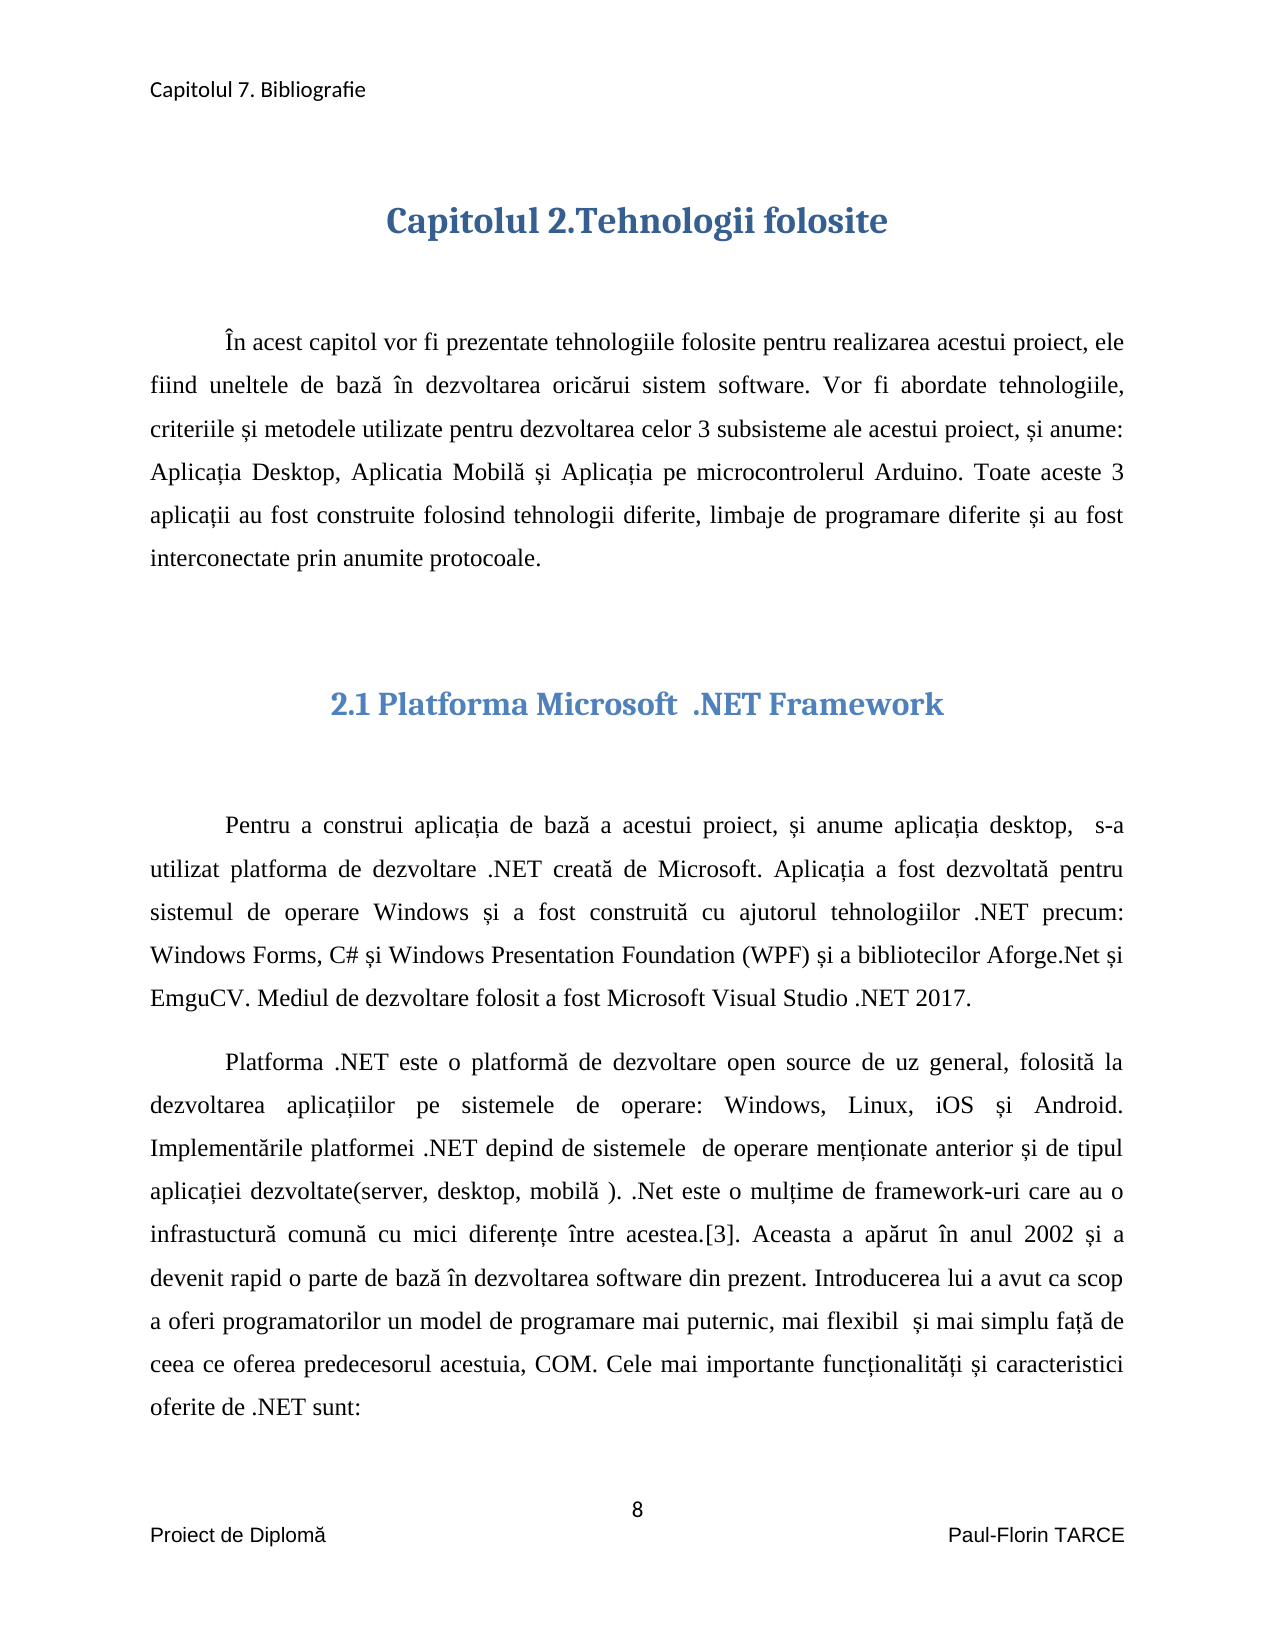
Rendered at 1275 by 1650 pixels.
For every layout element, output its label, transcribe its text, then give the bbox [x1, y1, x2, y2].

subtitle 2.1 Platforma Microsoft .NET Framework [150, 685, 1125, 724]
subtitle Capitolul 2.Tehnologii folosite [150, 200, 1125, 243]
text În acest capitol vor fi prezentate tehnologiile folosite pentru realizarea acestui proiect, ele fiind uneltele de bază în dezvoltarea oricărui sistem software. Vor fi abordate tehnologiile, criteriile și metodele utilizate pentru dezvoltarea celor 3 subsisteme ale acestui proiect, și anume: Aplicația Desktop, Aplicatia Mobilă și Aplicația pe microcontrolerul Arduino. Toate aceste 3 aplicații au fost construite folosind tehnologii diferite, limbaje de programare diferite și au fost interconectate prin anumite protocoale. [150, 327, 1125, 572]
text Platforma .NET este o platformă de dezvoltare open source de uz general, folosită la dezvoltarea aplicațiilor pe sistemele de operare: Windows, Linux, iOS și Android. Implementările platformei .NET depind de sistemele de operare menționate anterior și de tipul aplicației dezvoltate(server, desktop, mobilă ). .Net este o mulțime de framework-uri care au o infrastuctură comună cu mici diferențe între acestea.[3]. Aceasta a apărut în anul 2002 și a devenit rapid o parte de bază în dezvoltarea software din prezent. Introducerea lui a avut ca scop a oferi programatorilor un model de programare mai puternic, mai flexibil și mai simplu față de ceea ce oferea predecesorul acestuia, COM. Cele mai importante funcționalități și caracteristici oferite de .NET sunt: [150, 1047, 1125, 1421]
text Pentru a construi aplicația de bază a acestui proiect, și anume aplicația desktop, s-a utilizat platforma de dezvoltare .NET creată de Microsoft. Aplicația a fost dezvoltată pentru sistemul de operare Windows și a fost construită cu ajutorul tehnologiilor .NET precum: Windows Forms, C# și Windows Presentation Foundation (WPF) și a bibliotecilor Aforge.Net și EmguCV. Mediul de dezvoltare folosit a fost Microsoft Visual Studio .NET 2017. [150, 811, 1125, 1012]
